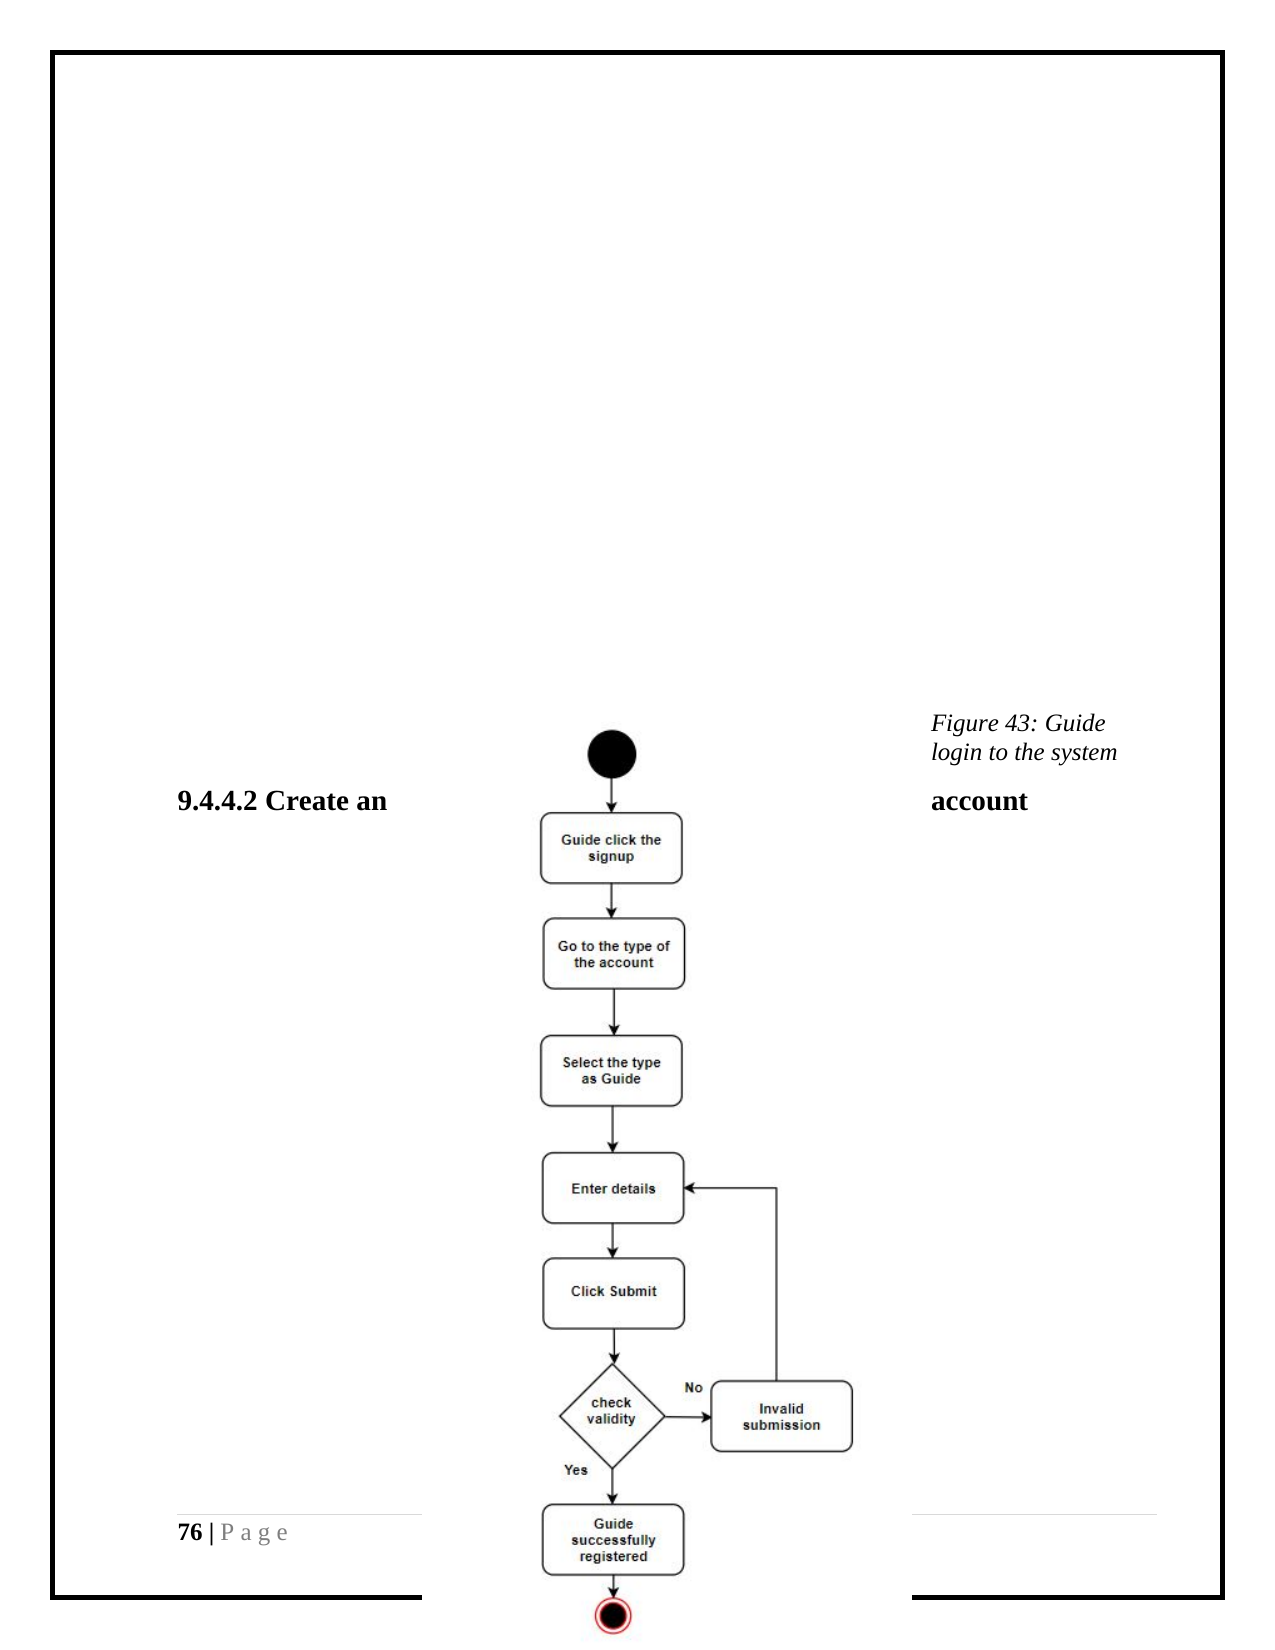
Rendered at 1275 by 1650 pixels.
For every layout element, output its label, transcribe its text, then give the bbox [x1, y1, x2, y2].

subtitle 9.4.4.2 Create an account [912, 783, 1157, 816]
subtitle 9.4.4.2 Create an account [177, 783, 422, 816]
picture [422, 721, 912, 1650]
text Figure 43: Guide login to the system [402, 708, 1157, 766]
